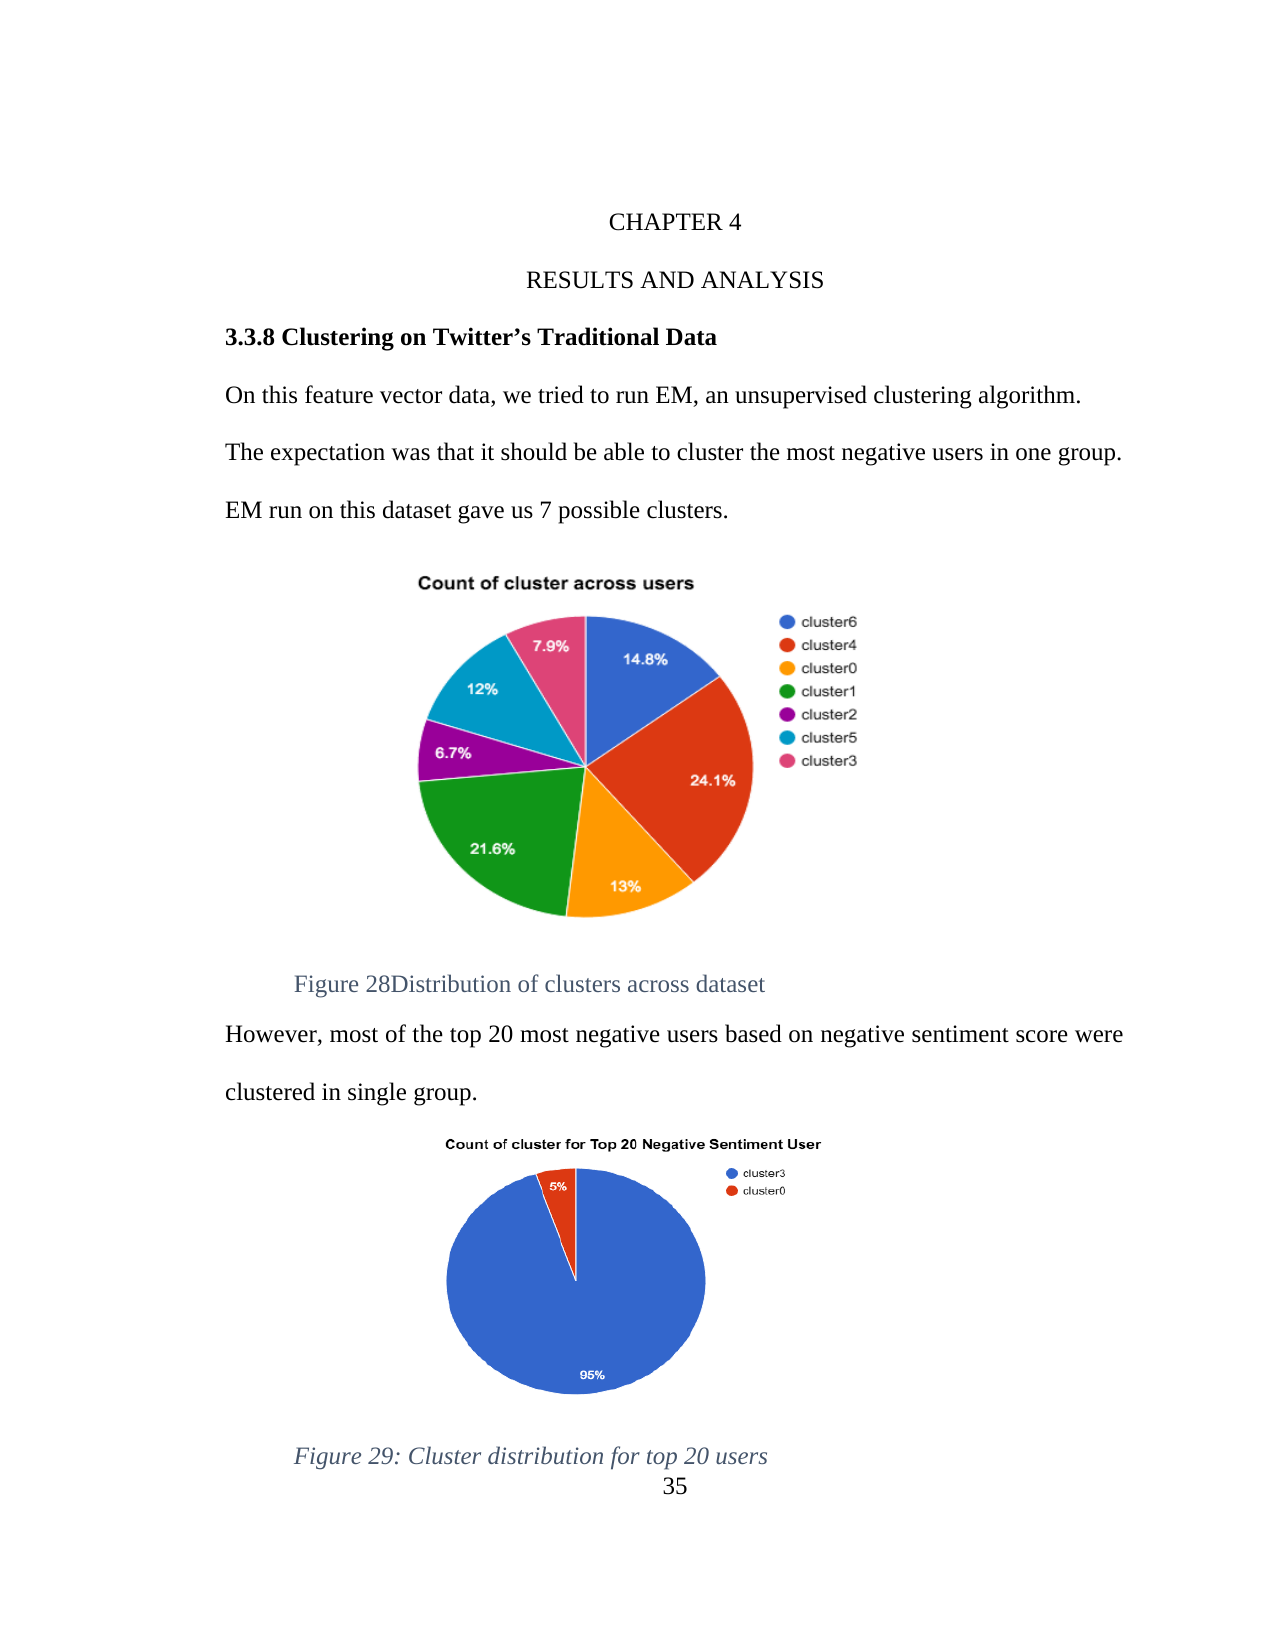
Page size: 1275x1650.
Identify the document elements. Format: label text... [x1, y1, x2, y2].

text On this feature vector data, we tried to run EM, an unsupervised clustering algorithm. [225, 380, 1125, 409]
text The expectation was that it should be able to cluster the most negative users in one group. [225, 437, 1125, 466]
text RESULTS AND ANALYSIS [225, 265, 1125, 294]
picture [412, 1134, 877, 1413]
text 3.3.8 Clustering on Twitter’s Traditional Data [225, 322, 1125, 351]
text CHAPTER 4 [225, 207, 1125, 236]
text EM run on this dataset gave us 7 possible clusters. [225, 495, 1125, 524]
picture [300, 552, 1021, 941]
text Figure 28Distribution of clusters across dataset [225, 969, 1125, 998]
text Figure 29: Cluster distribution for top 20 users [225, 1441, 1125, 1470]
text However, most of the top 20 most negative users based on negative sentiment score were clustered in single group. [225, 1019, 1125, 1105]
